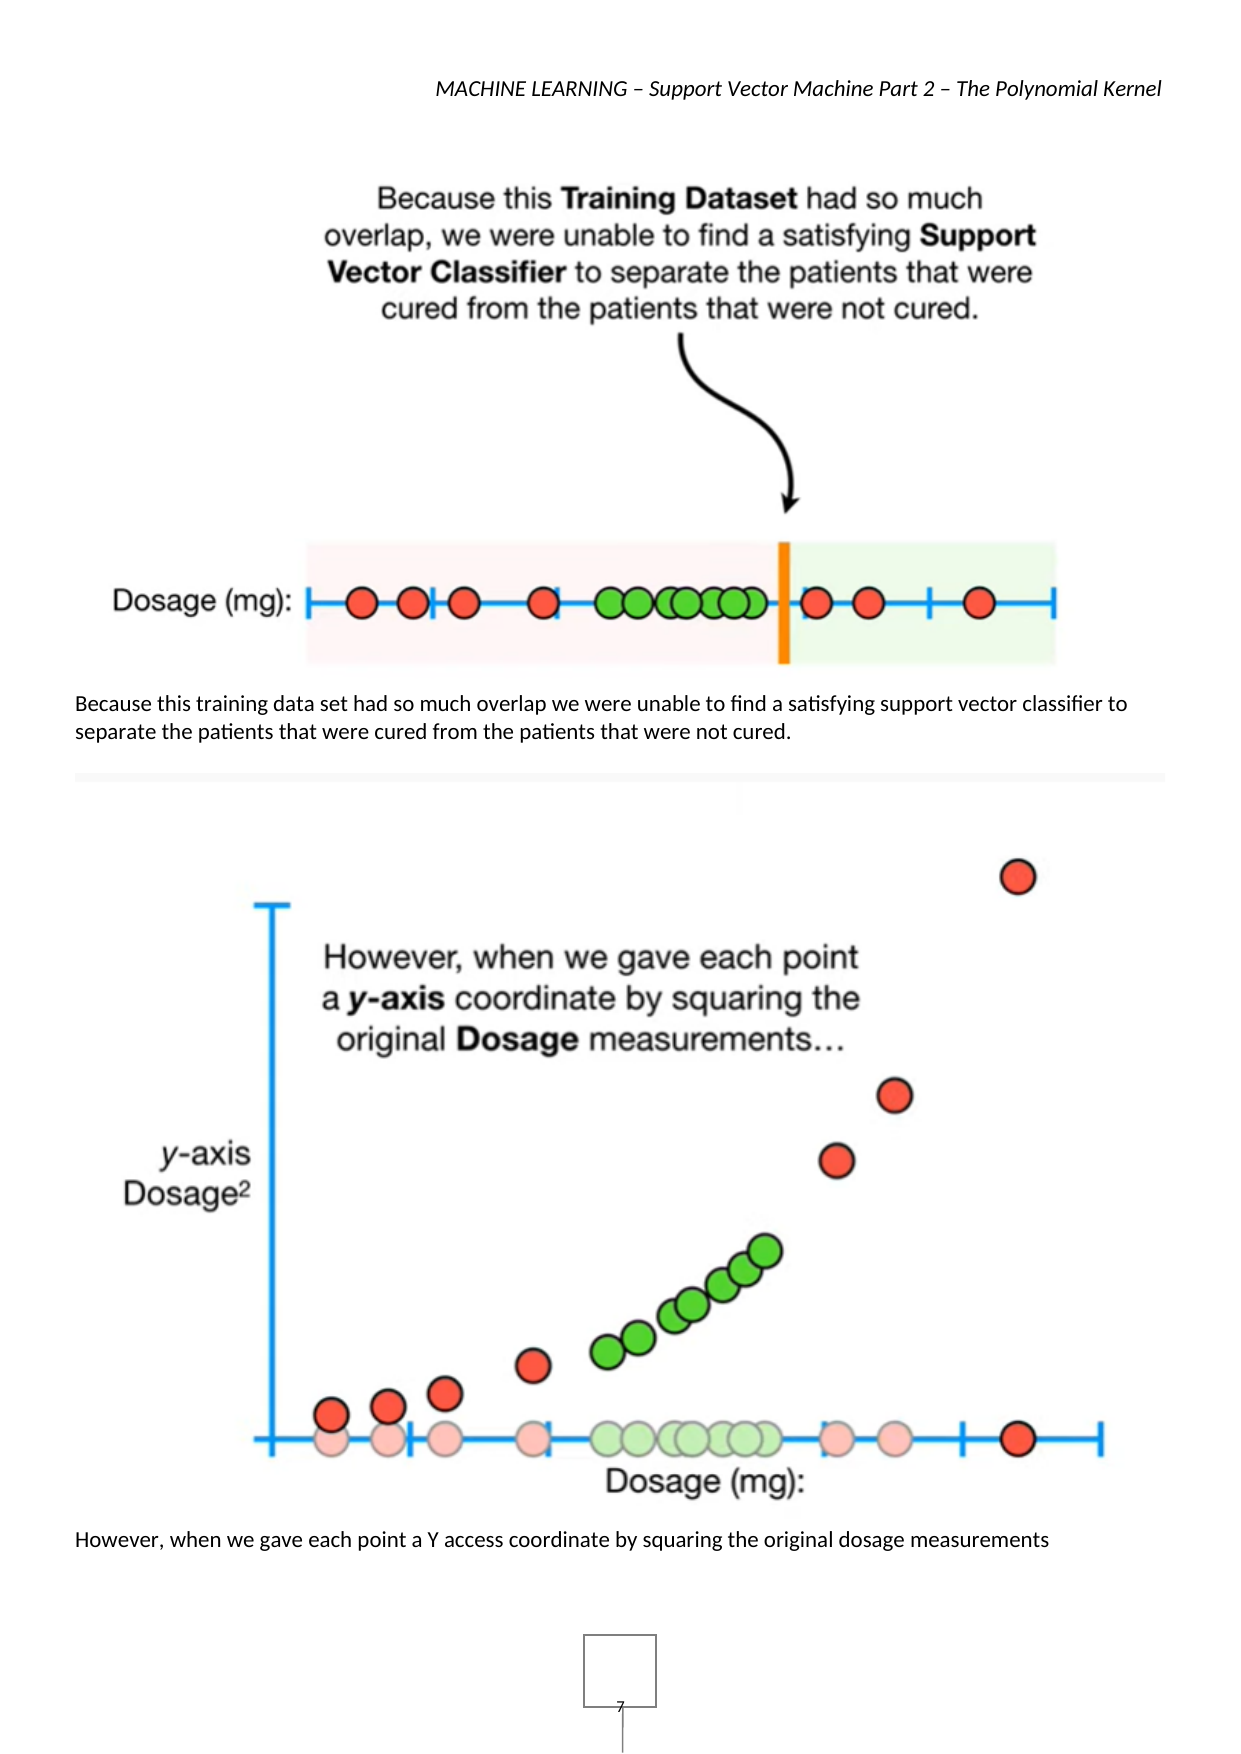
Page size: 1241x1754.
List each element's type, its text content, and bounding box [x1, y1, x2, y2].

text However, when we gave each point a Y access coordinate by squaring the original dosage measurements [75, 1525, 1165, 1553]
picture [75, 101, 1166, 690]
picture [75, 773, 1166, 1525]
text Because this training data set had so much overlap we were unable to find a satisfying support vector classifier to separate the patients that were cured from the patients that were not cured. [75, 690, 1165, 745]
